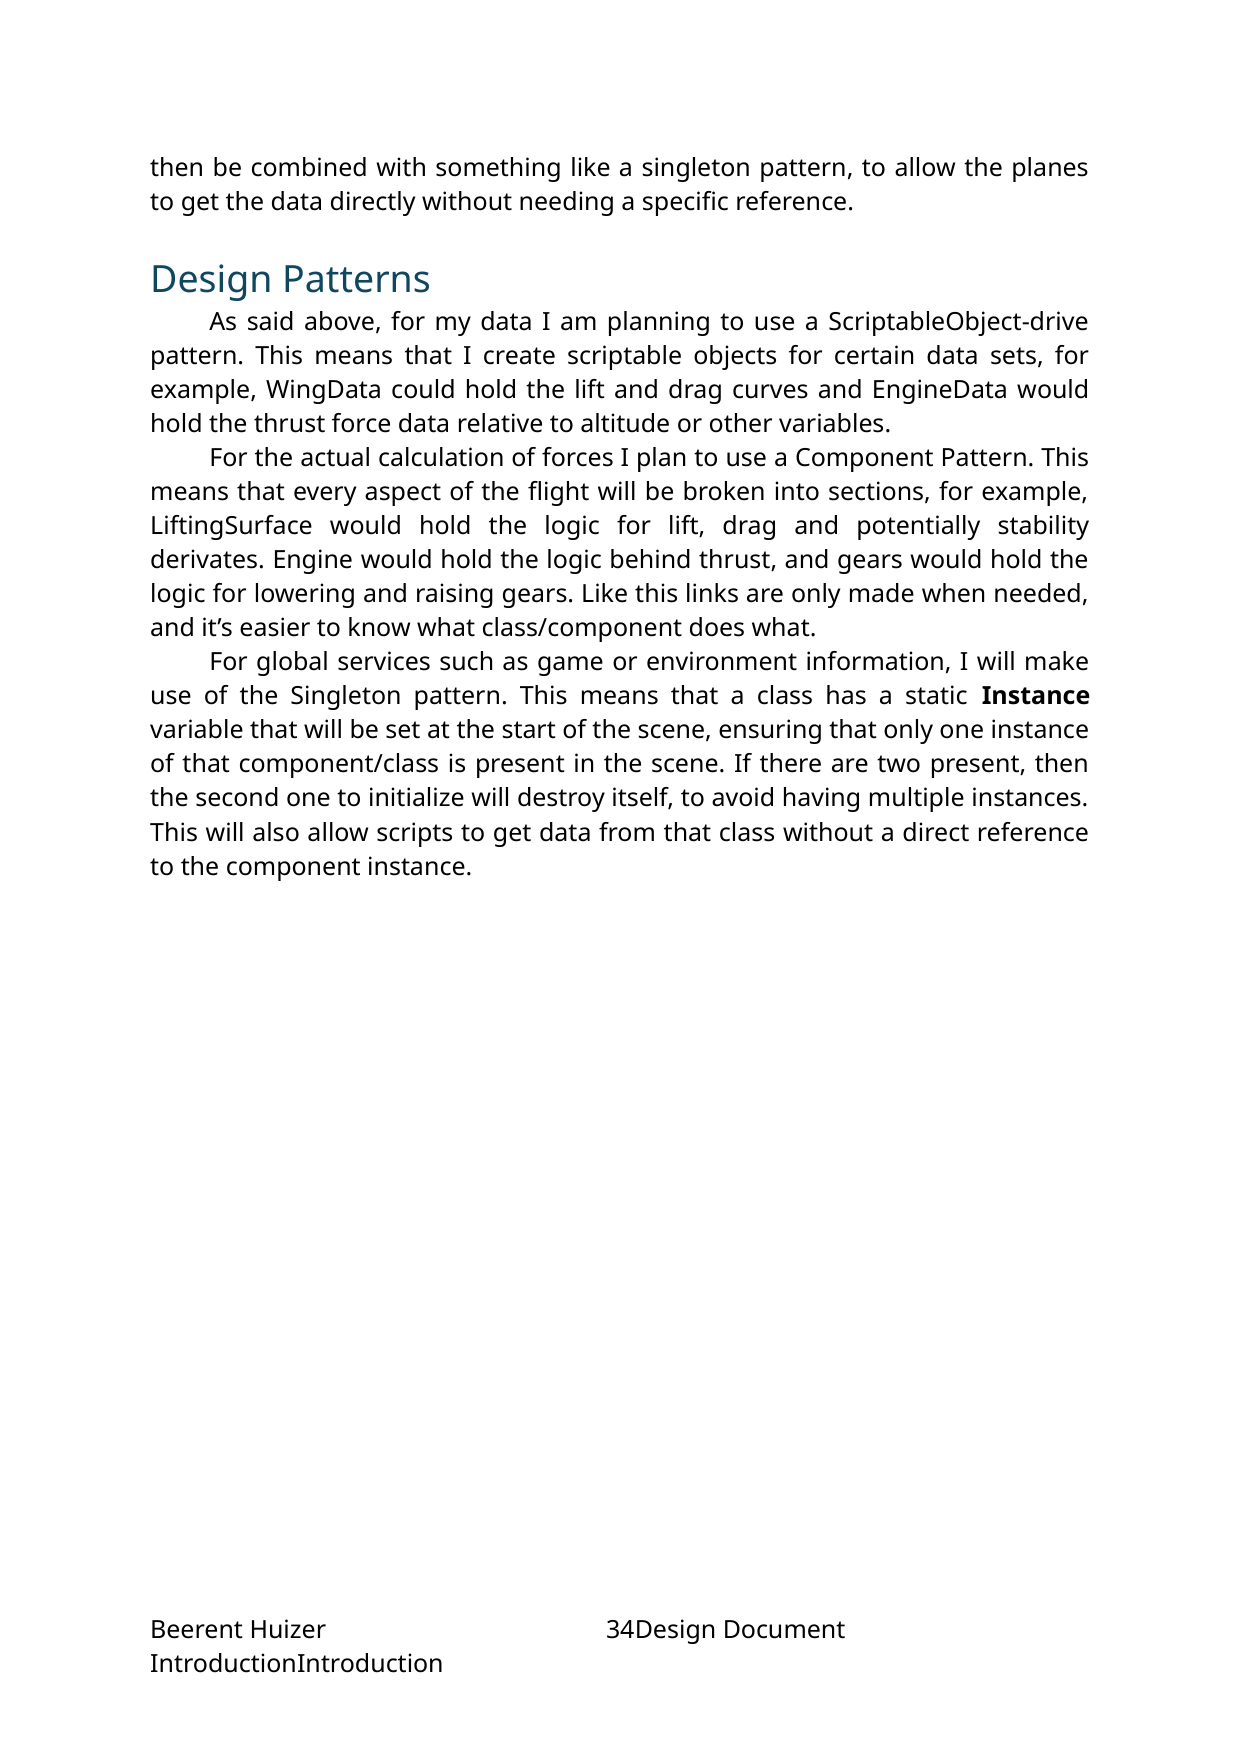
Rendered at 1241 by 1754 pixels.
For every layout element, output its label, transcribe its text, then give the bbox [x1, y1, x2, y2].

text For the actual calculation of forces I plan to use a Component Pattern. This means that every aspect of the flight will be broken into sections, for example, LiftingSurface would hold the logic for lift, drag and potentially stability derivates. Engine would hold the logic behind thrust, and gears would hold the logic for lowering and raising gears. Like this links are only made when needed, and it’s easier to know what class/component does what. [150, 439, 1090, 644]
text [150, 150, 1090, 218]
subtitle Design Patterns [150, 252, 1090, 303]
text As said above, for my data I am planning to use a ScriptableObject-drive pattern. This means that I create scriptable objects for certain data sets, for example, WingData could hold the lift and drag curves and EngineData would hold the thrust force data relative to altitude or other variables. [150, 303, 1090, 439]
text For global services such as game or environment information, I will make use of the Singleton pattern. This means that a class has a static Instance variable that will be set at the start of the scene, ensuring that only one instance of that component/class is present in the scene. If there are two present, then the second one to initialize will destroy itself, to avoid having multiple instances. This will also allow scripts to get data from that class without a direct reference to the component instance. [150, 644, 1090, 882]
